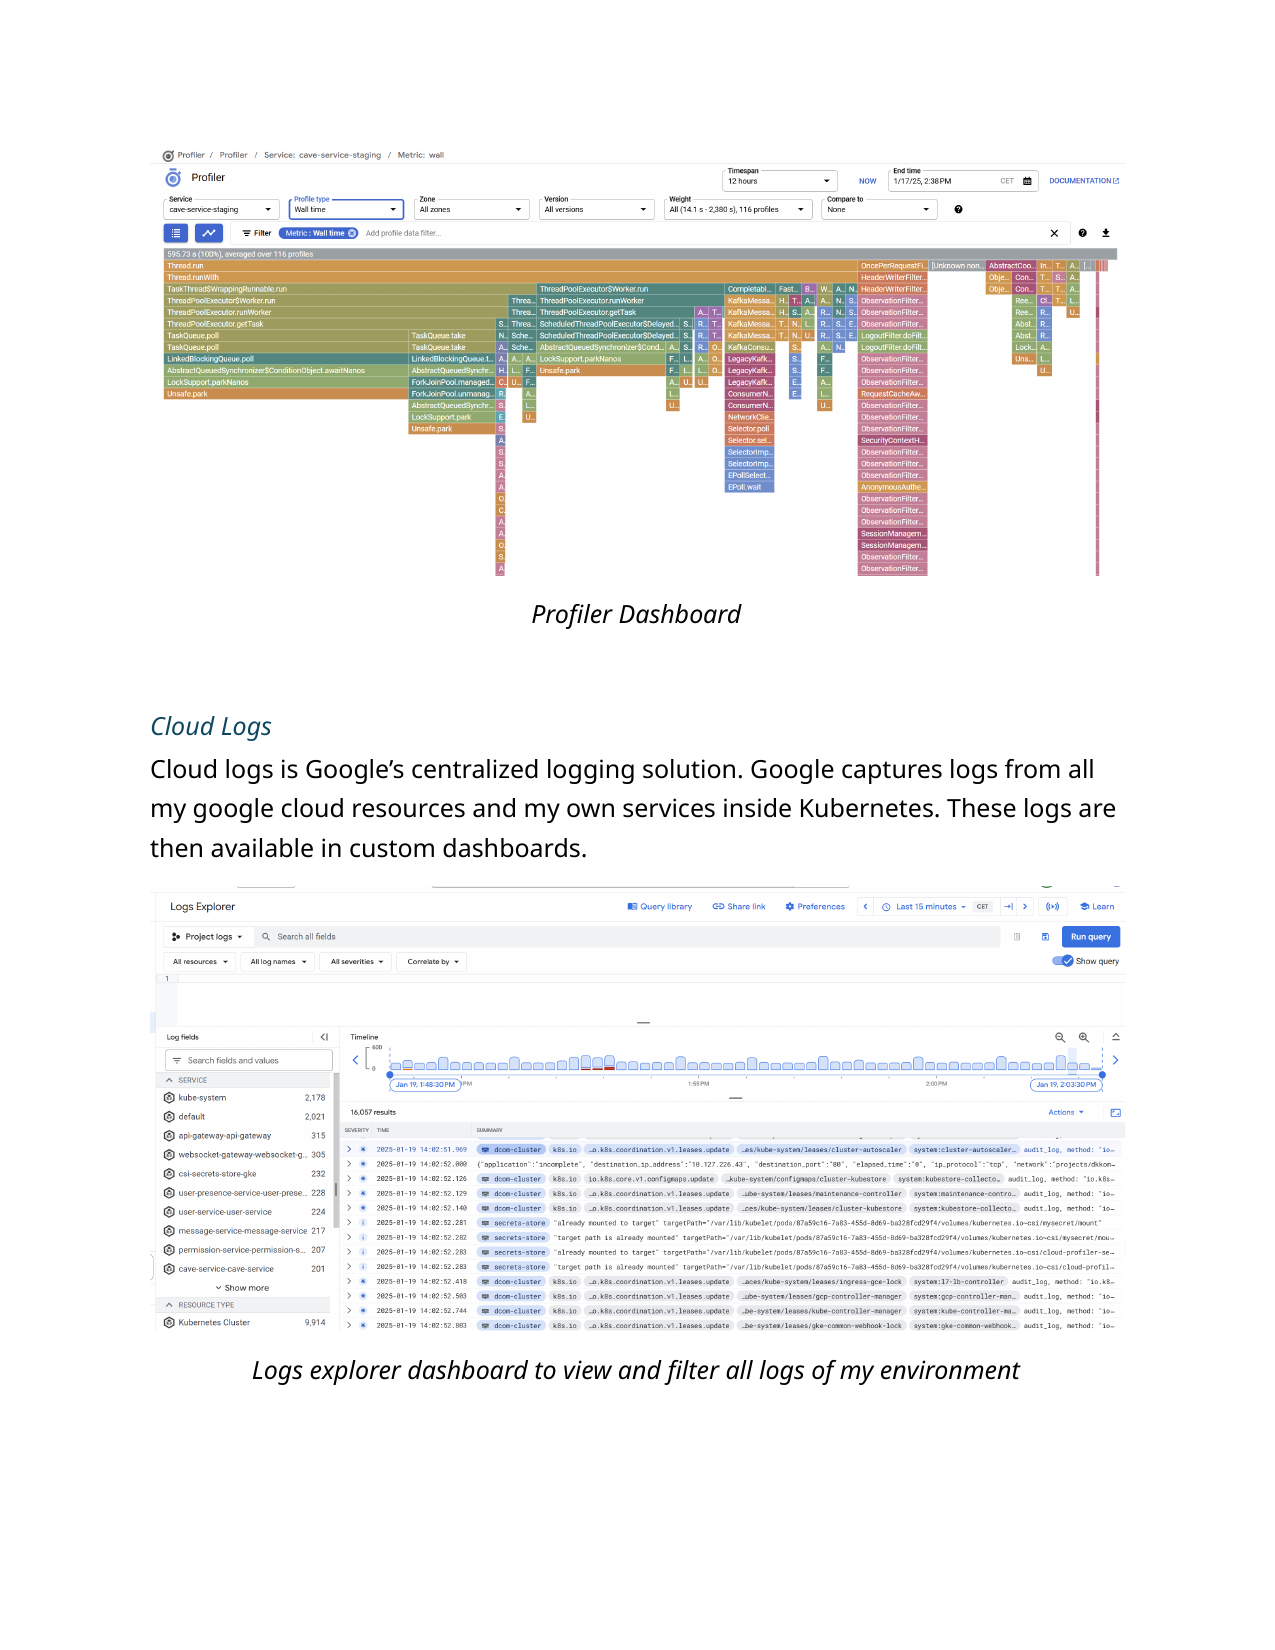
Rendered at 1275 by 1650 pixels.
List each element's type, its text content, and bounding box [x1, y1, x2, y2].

text Logs explorer dashboard to view and filter all logs of my environment [150, 1352, 1125, 1386]
picture [150, 886, 1125, 1331]
picture [150, 150, 1125, 576]
text Cloud logs is Google’s centralized logging solution. Google captures logs from all my google cloud resources and my own services inside Kubernetes. These logs are then available in custom dashboards. [150, 752, 1125, 864]
text Profiler Dashboard [150, 597, 1125, 631]
subtitle Cloud Logs [150, 708, 1125, 743]
